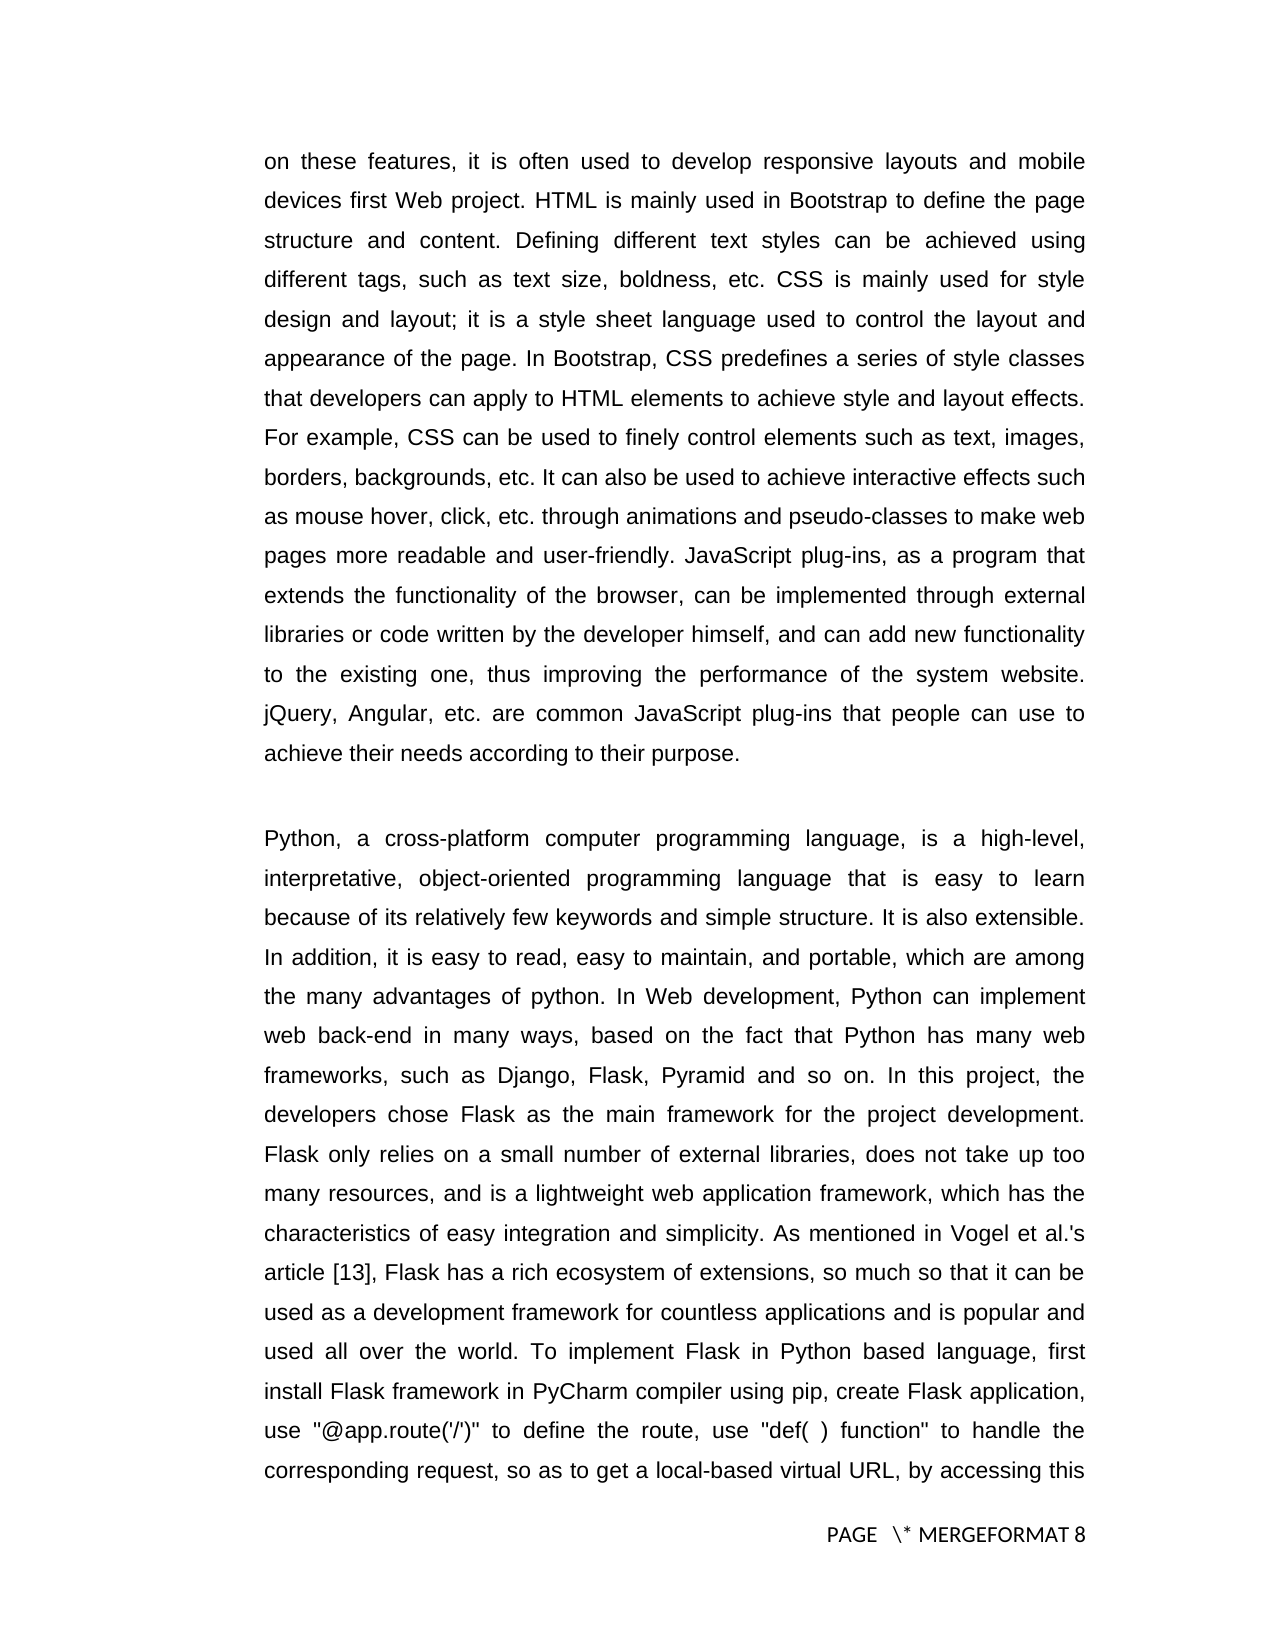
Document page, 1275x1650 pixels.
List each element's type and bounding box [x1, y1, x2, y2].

text [264, 825, 1086, 1483]
text [264, 148, 1086, 766]
